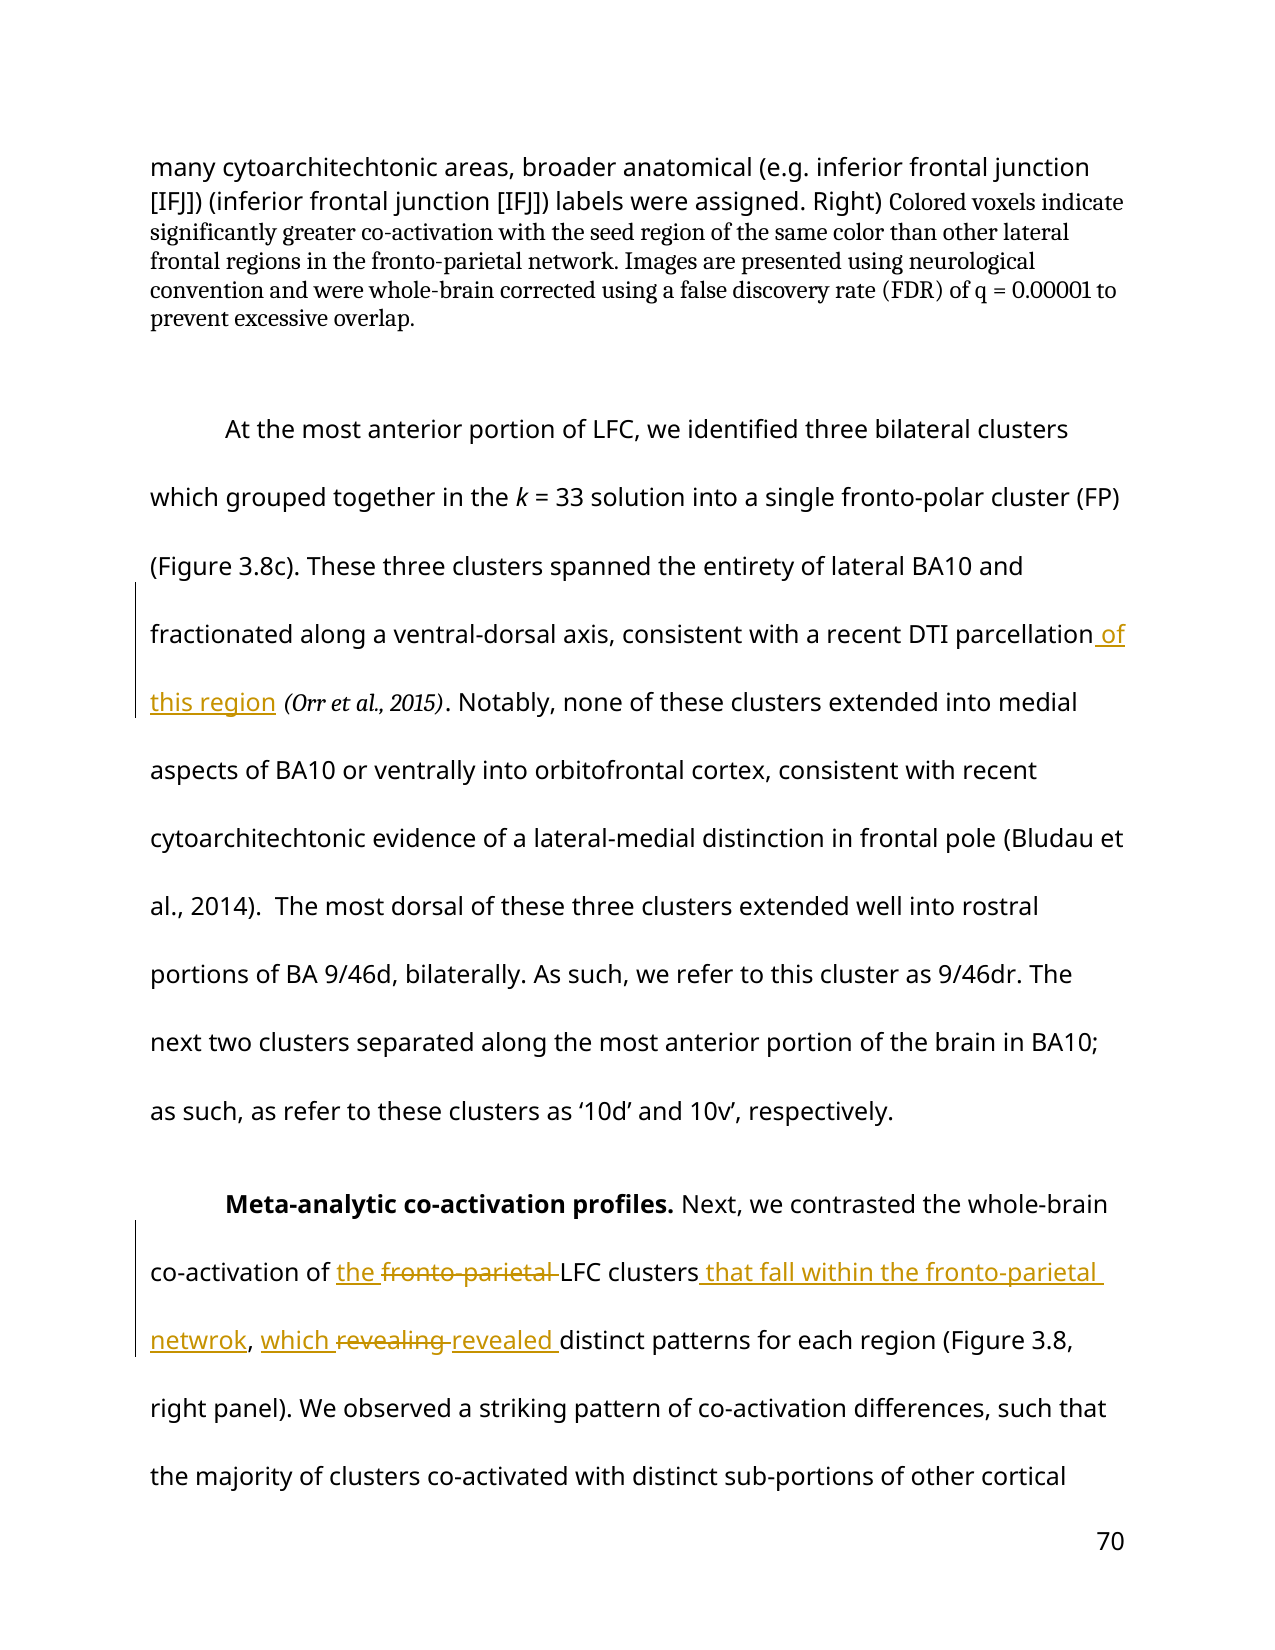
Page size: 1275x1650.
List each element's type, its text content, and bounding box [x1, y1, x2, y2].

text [150, 1186, 1125, 1493]
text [150, 150, 1125, 333]
text At the most anterior portion of LFC, we identified three bilateral clusters which grouped together in the k = 33 solution into a single fronto-polar cluster (FP) (Figure 3.8c). These three clusters spanned the entirety of lateral BA10 and fractionated along a ventral-dorsal axis, consistent with a recent DTI parcellation (Orr et al., 2015). Notably, none of these clusters extended into medial aspects of BA10 or ventrally into orbitofrontal cortex, consistent with recent cytoarchitechtonic evidence of a lateral-medial distinction in frontal pole (Bludau et al., 2014). The most dorsal of these three clusters extended well into rostral portions of BA 9/46d, bilaterally. As such, we refer to this cluster as 9/46dr. The next two clusters separated along the most anterior portion of the brain in BA10; as such, as refer to these clusters as ‘10d’ and 10v’, respectively. [150, 412, 1125, 1127]
